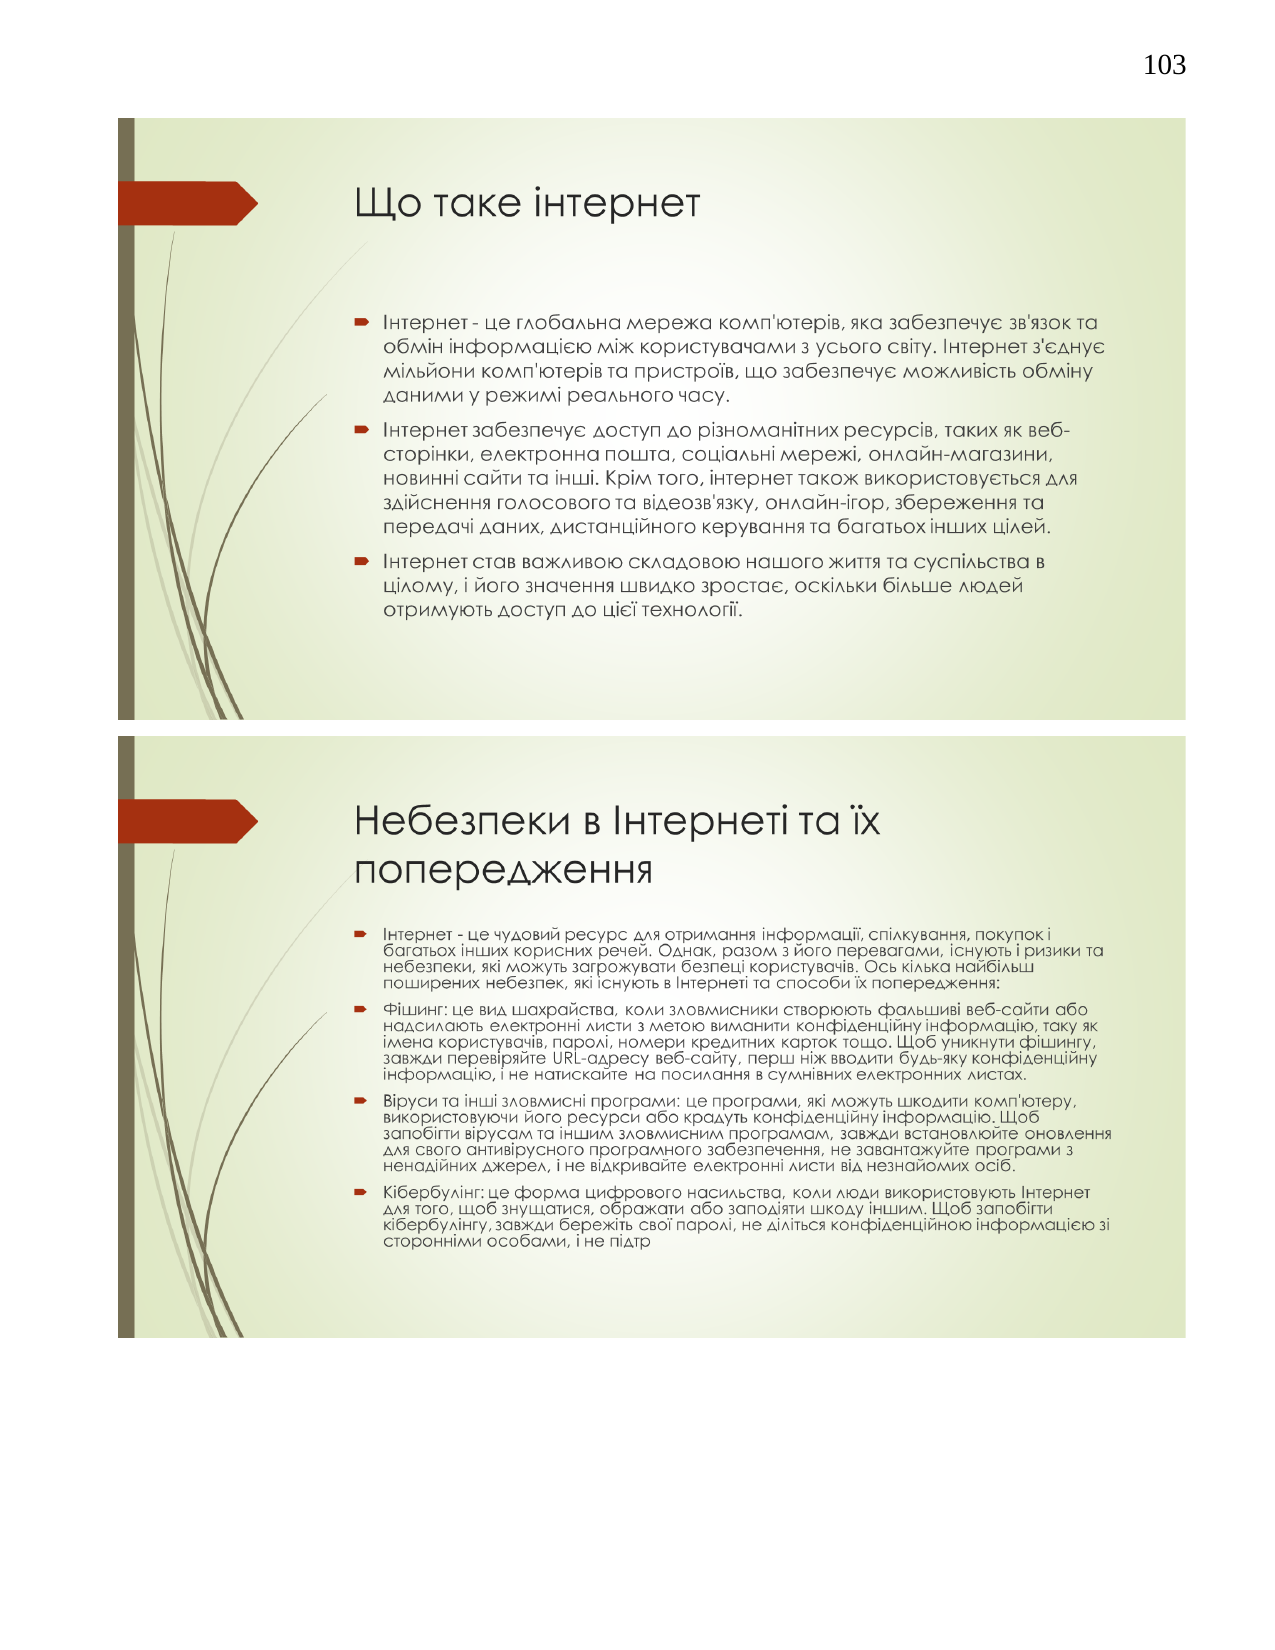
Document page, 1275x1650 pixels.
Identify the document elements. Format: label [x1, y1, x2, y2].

picture [118, 736, 1186, 1338]
picture [118, 118, 1186, 720]
